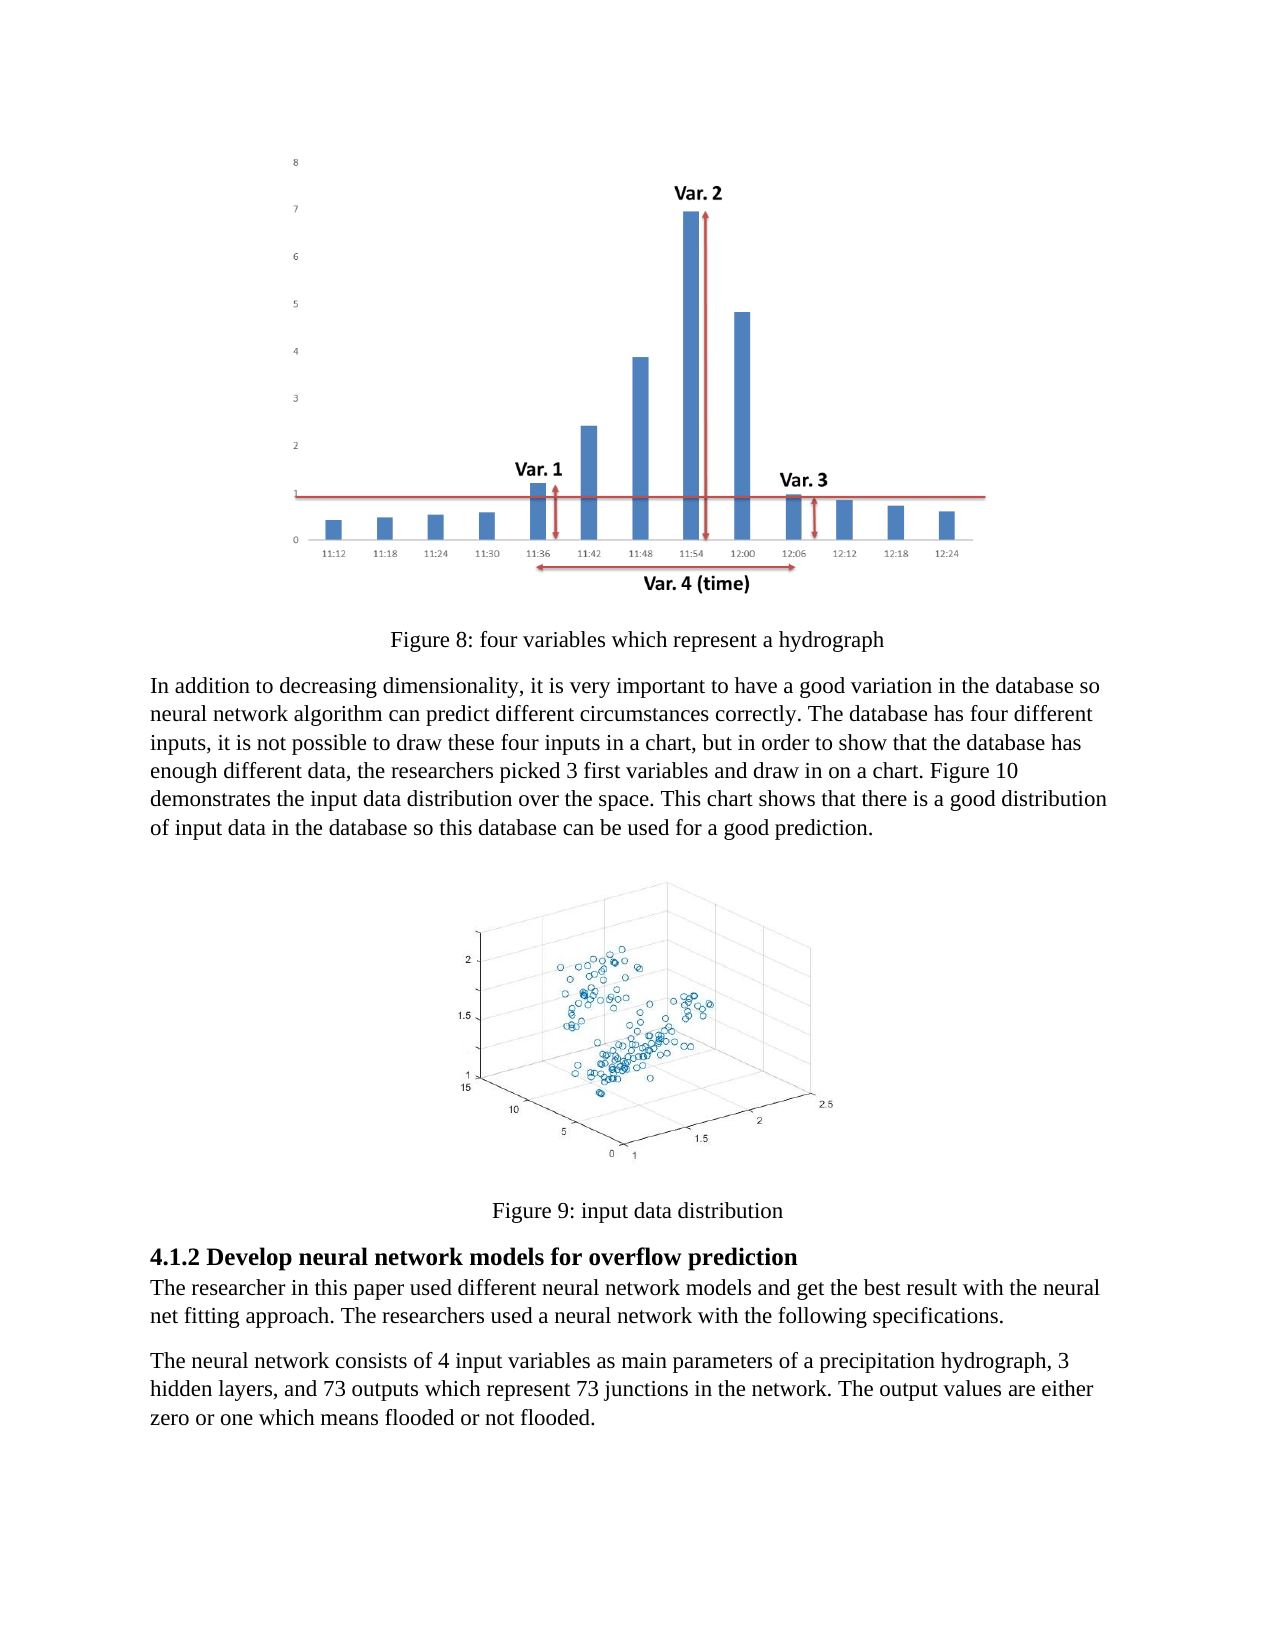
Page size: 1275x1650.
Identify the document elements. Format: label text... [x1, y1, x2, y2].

text The neural network consists of 4 input variables as main parameters of a precipitation hydrograph, 3 hidden layers, and 73 outputs which represent 73 junctions in the network. The output values are either zero or one which means flooded or not flooded. [150, 1347, 1125, 1430]
text Figure 9: input data distribution [150, 1197, 1125, 1224]
subtitle 4.1.2 Develop neural network models for overflow prediction [150, 1242, 1125, 1271]
text The researcher in this paper used different neural network models and get the best result with the neural net fitting approach. The researchers used a neural network with the following specifications. [150, 1273, 1125, 1328]
picture [286, 150, 989, 608]
text In addition to decreasing dimensionality, it is very important to have a good variation in the database so neural network algorithm can predict different circumstances correctly. The database has four different inputs, it is not possible to draw these four inputs in a chart, but in order to show that the database has enough different data, the researchers picked 3 first variables and draw in on a chart. Figure 10 demonstrates the input data distribution over the space. This chart shows that there is a good distribution of input data in the database so this database can be used for a good prediction. [150, 672, 1125, 840]
text Figure 8: four variables which represent a hydrograph [150, 627, 1125, 653]
picture [424, 858, 851, 1179]
